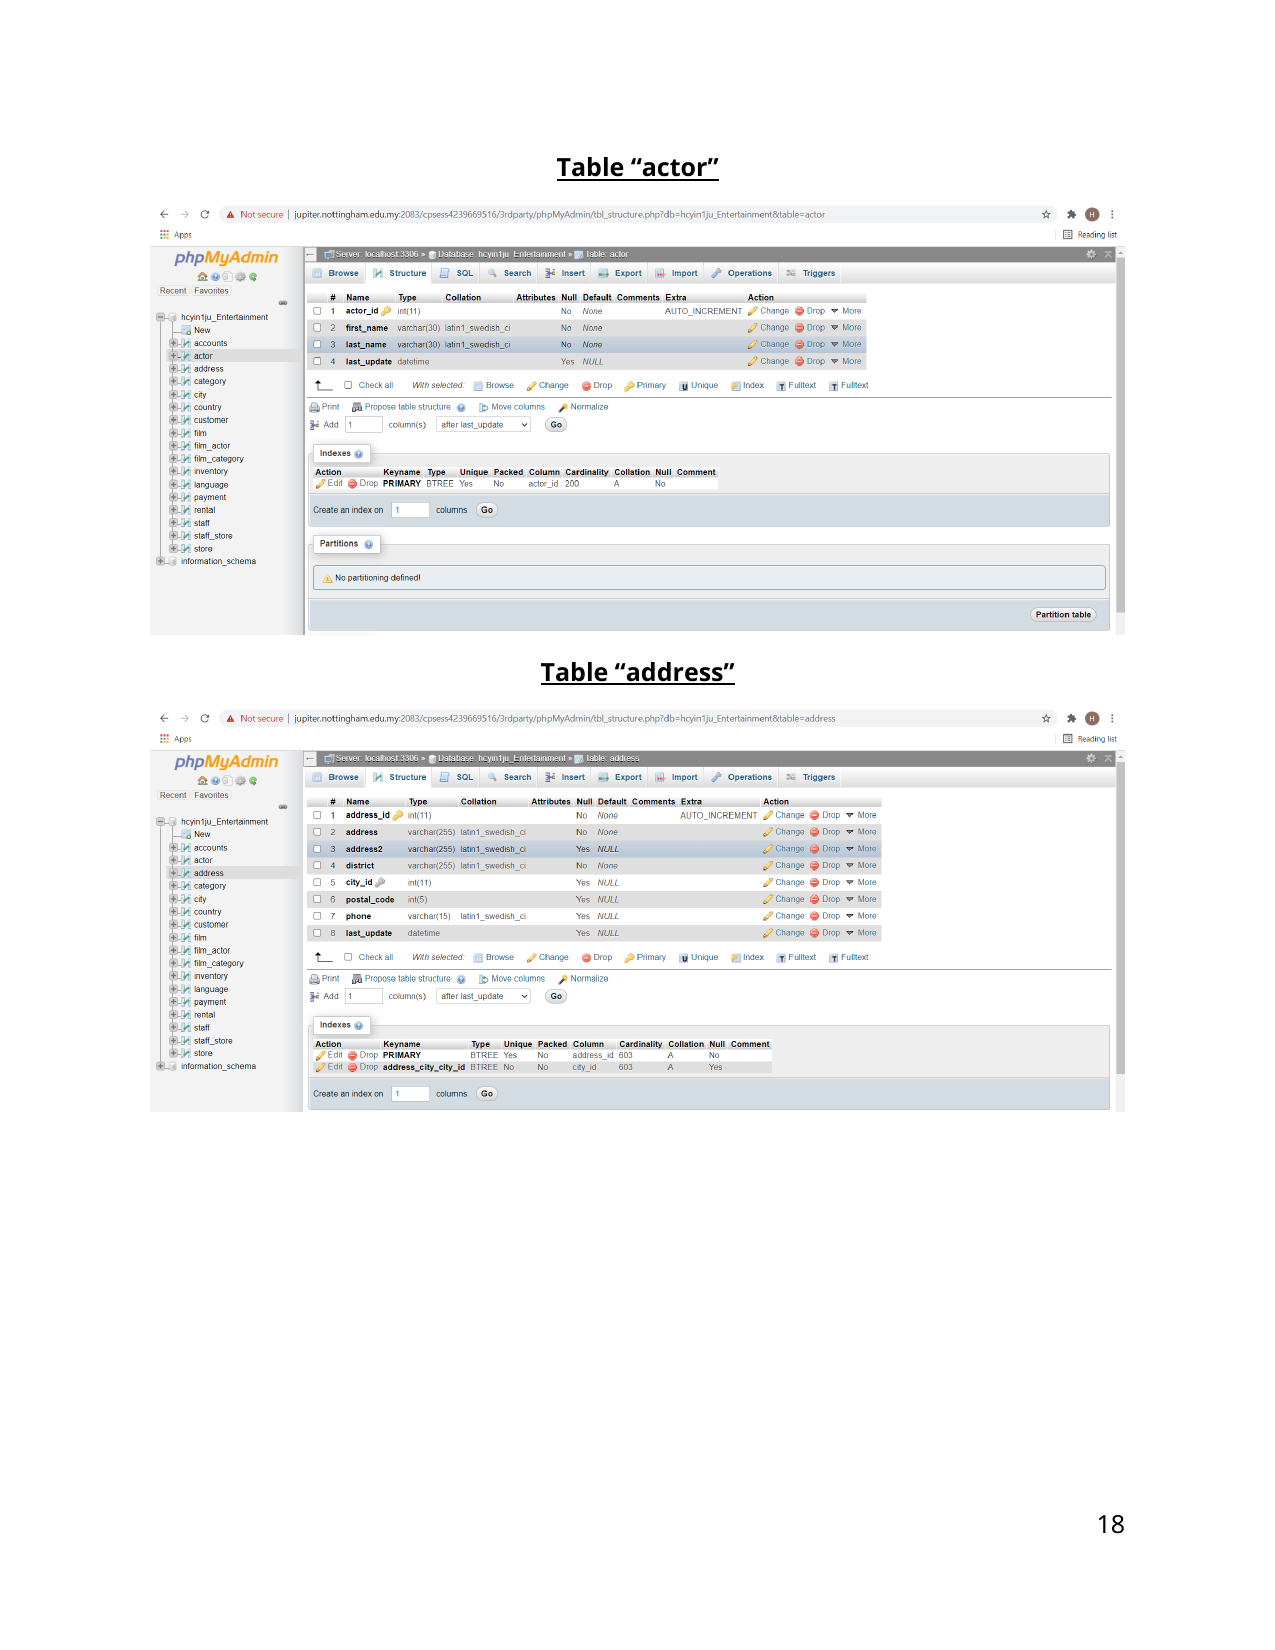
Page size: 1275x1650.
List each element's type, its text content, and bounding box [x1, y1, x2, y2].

picture [150, 203, 1125, 635]
text Table “actor” [150, 150, 1125, 184]
picture [150, 707, 1125, 1112]
text Table “address” [150, 654, 1125, 688]
